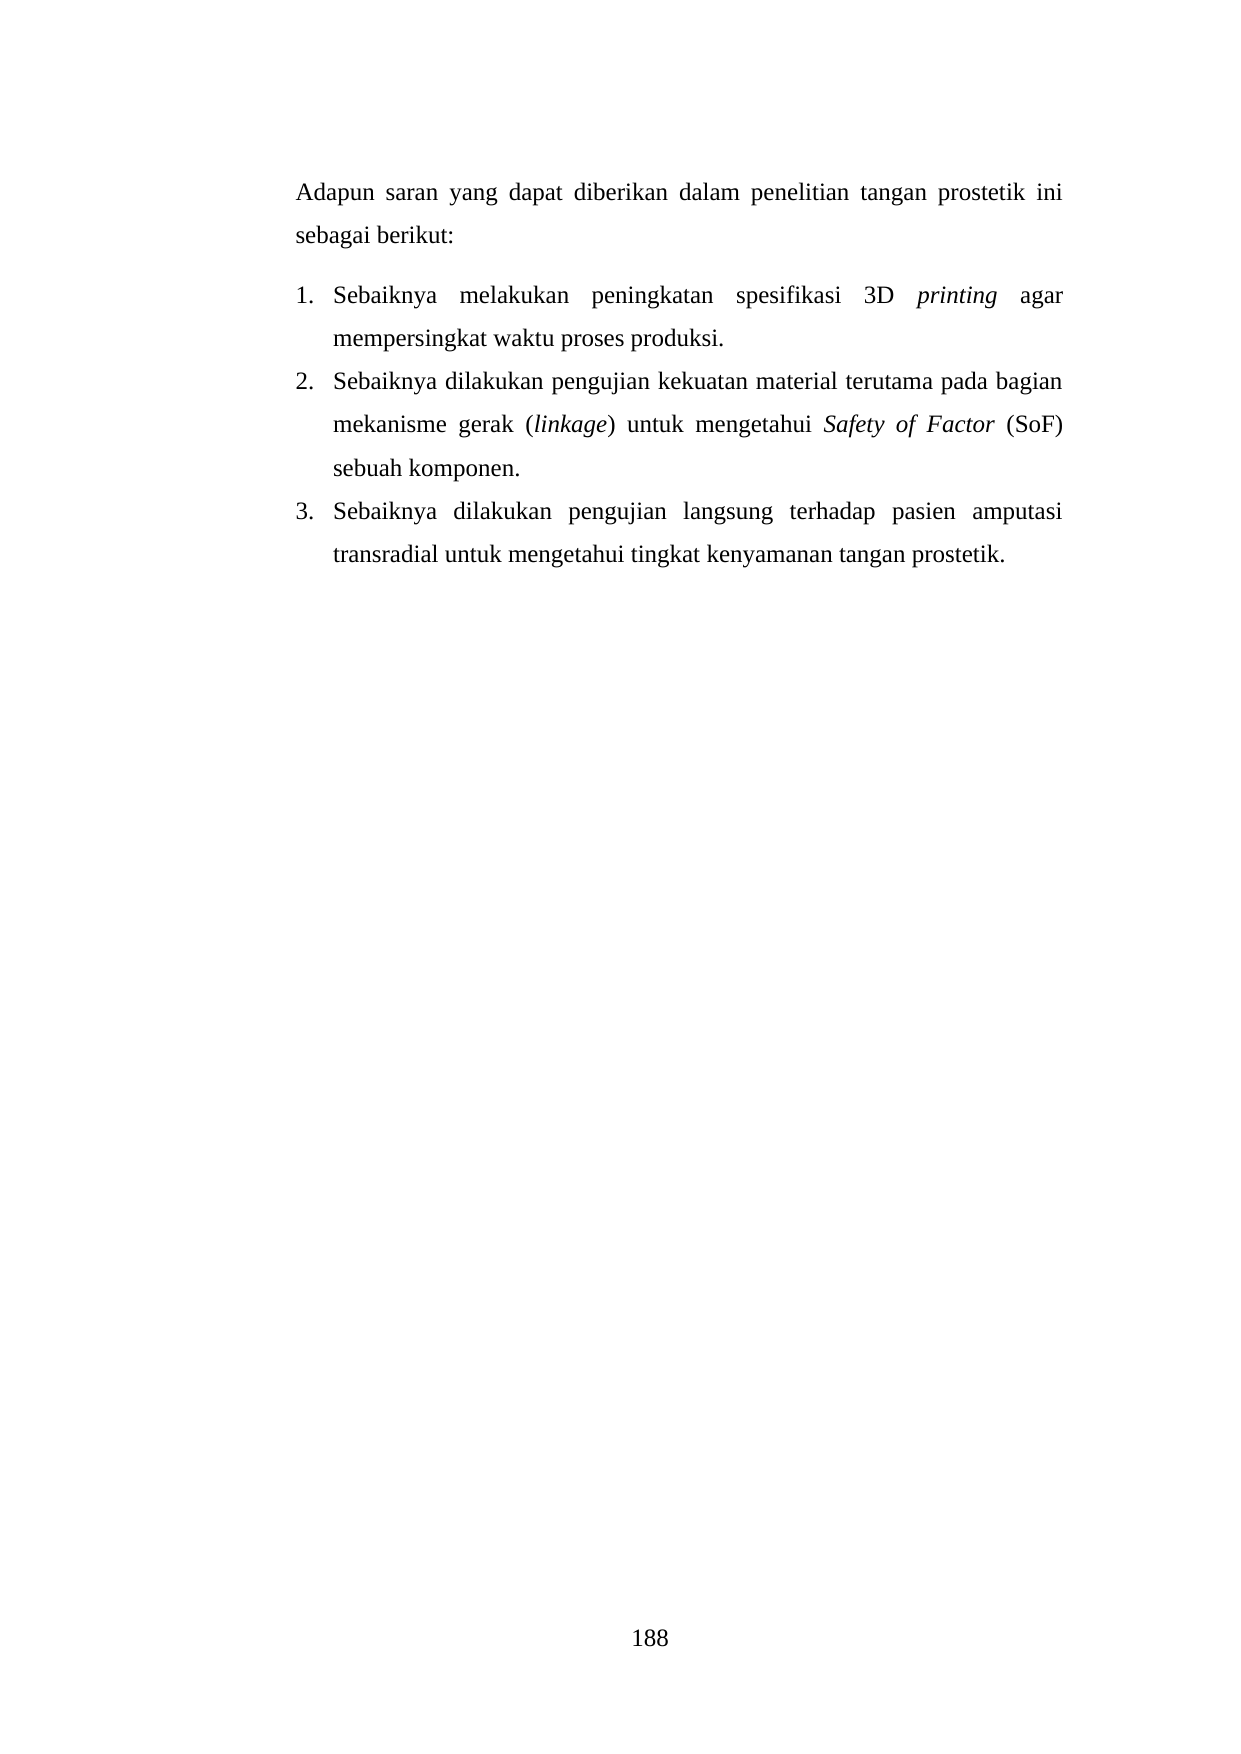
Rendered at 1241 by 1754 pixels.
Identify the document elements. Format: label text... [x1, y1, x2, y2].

list Sebaiknya melakukan peningkatan spesifikasi 3D printing agar mempersingkat waktu proses produksi. [295, 280, 1063, 352]
list Sebaiknya dilakukan pengujian langsung terhadap pasien amputasi transradial untuk mengetahui tingkat kenyamanan tangan prostetik. [295, 496, 1063, 568]
list Sebaiknya dilakukan pengujian kekuatan material terutama pada bagian mekanisme gerak (linkage) untuk mengetahui Safety of Factor (SoF) sebuah komponen. [295, 366, 1063, 481]
text Adapun saran yang dapat diberikan dalam penelitian tangan prostetik ini sebagai berikut: [295, 177, 1063, 249]
